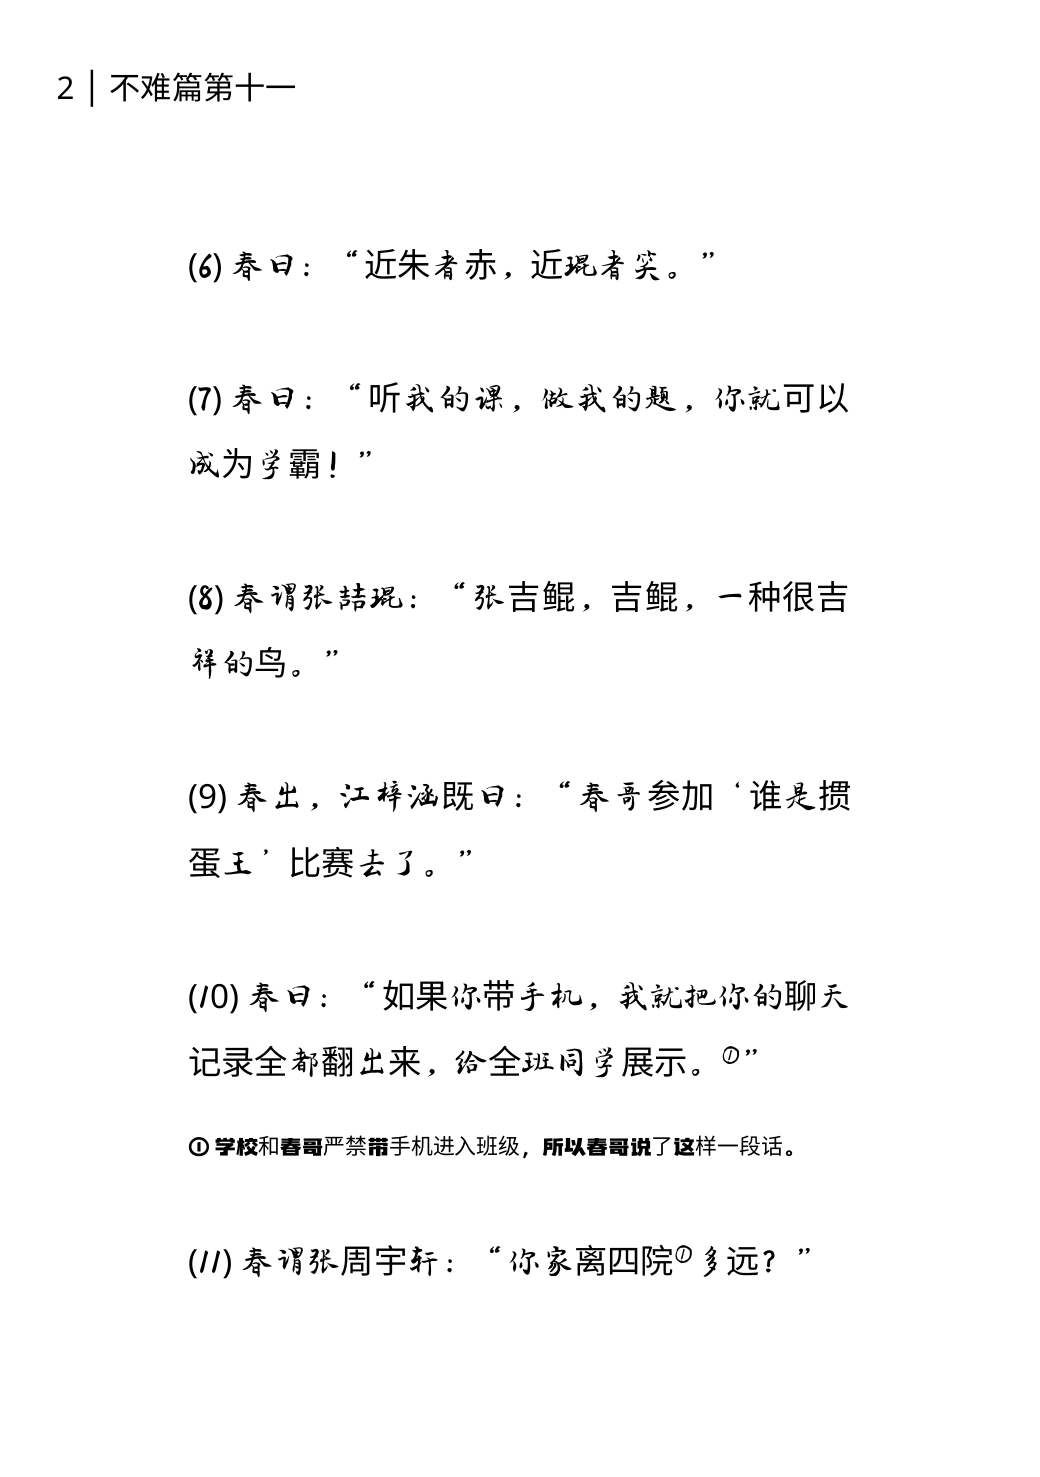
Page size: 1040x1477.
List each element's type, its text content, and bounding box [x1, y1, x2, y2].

list 春谓张周宇轩：“你家离四院①多远？” [188, 1230, 852, 1296]
list 春出，江梓涵既曰：“春哥参加‘谁是掼蛋王’比赛去了。” [188, 764, 852, 897]
list 春谓张喆琨：“张吉鲲，吉鲲，一种很吉祥的鸟。” [188, 565, 852, 698]
list 春曰：“如果你带手机，我就把你的聊天记录全都翻出来，给全班同学展示。①” [188, 964, 852, 1097]
list 春曰：“听我的课，做我的题，你就可以成为学霸！” [188, 366, 852, 499]
list 春曰：“近朱者赤，近琨者笑。” [188, 233, 852, 299]
text ①学校和春哥严禁带手机进入班级，所以春哥说了这样一段话。 [188, 1130, 852, 1163]
